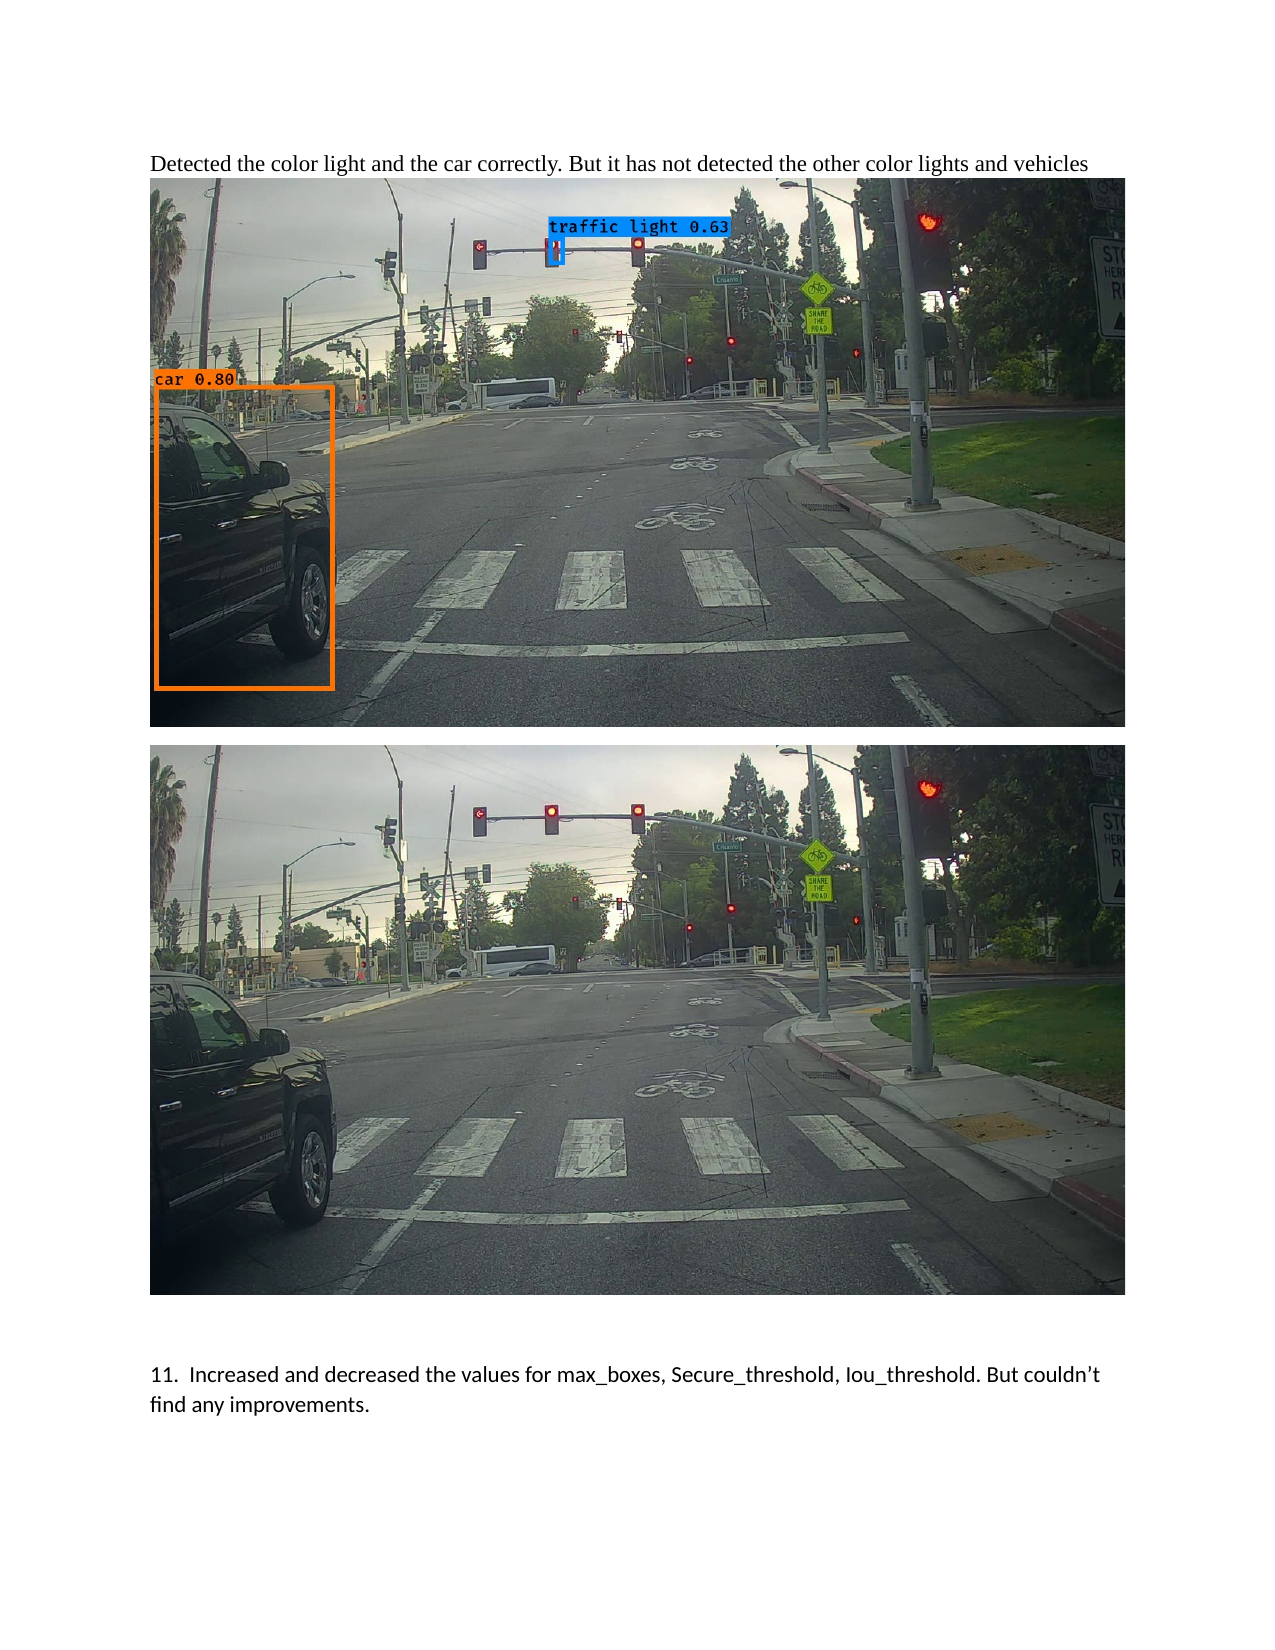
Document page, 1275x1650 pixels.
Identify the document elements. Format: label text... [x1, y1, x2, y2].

picture [150, 178, 1125, 727]
picture [150, 745, 1125, 1295]
text 11. Increased and decreased the values for max_boxes, Secure_threshold, Iou_threshold. But couldn’t find any improvements. [150, 1360, 1125, 1418]
text Detected the color light and the car correctly. But it has not detected the other color lights and vehicles [150, 150, 1125, 178]
